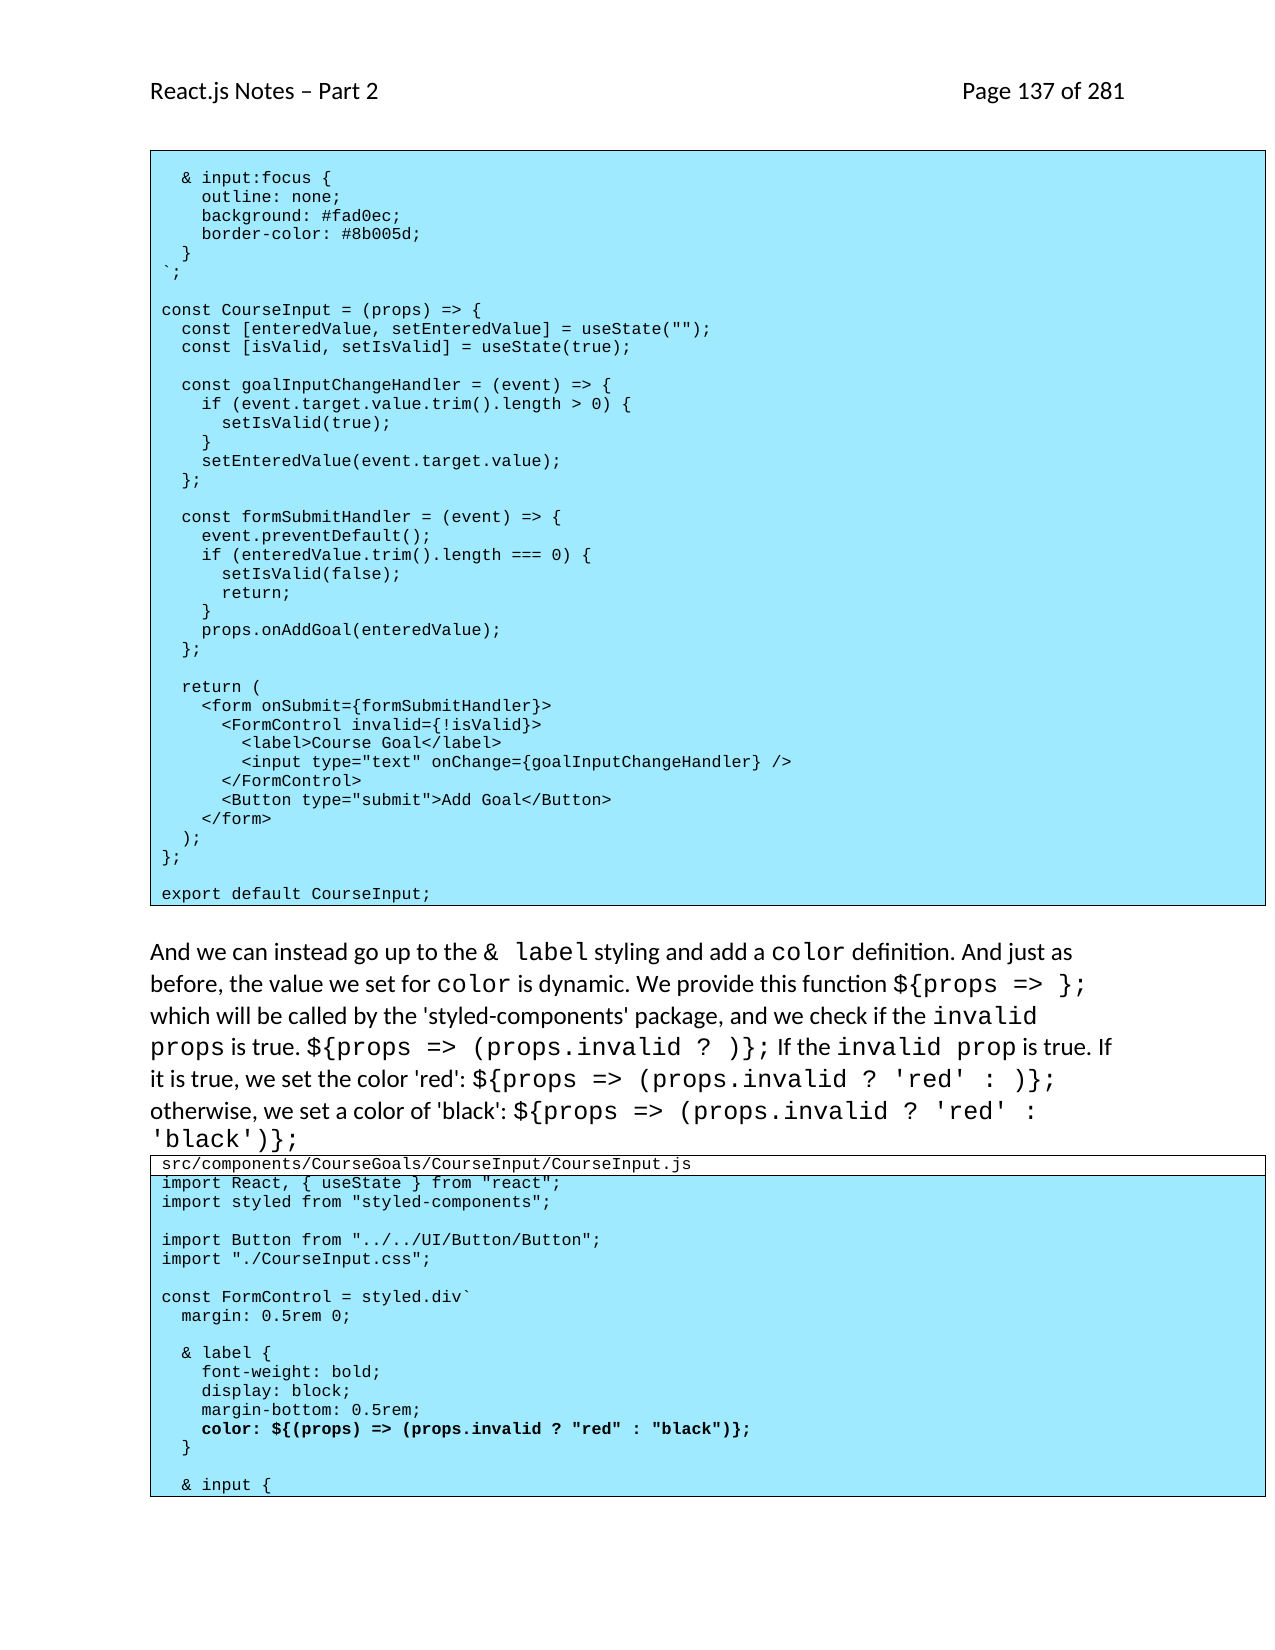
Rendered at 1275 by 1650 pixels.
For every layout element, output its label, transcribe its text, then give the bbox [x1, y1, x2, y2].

table_header src/components/CourseGoals/CourseInput/CourseInput.js [151, 1156, 1265, 1174]
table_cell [151, 1176, 1265, 1496]
text And we can instead go up to the & label styling and add a color definition. And just as before, the value we set for color is dynamic. We provide this function ${props => }; which will be called by the 'styled-components' package, and we check if the invalid props is true. ${props => (props.invalid ? )}; If the invalid prop is true. If it is true, we set the color 'red': ${props => (props.invalid ? 'red' : )}; otherwise, we set a color of 'black': ${props => (props.invalid ? 'red' : 'black')}; [150, 936, 1125, 1155]
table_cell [151, 151, 1265, 905]
